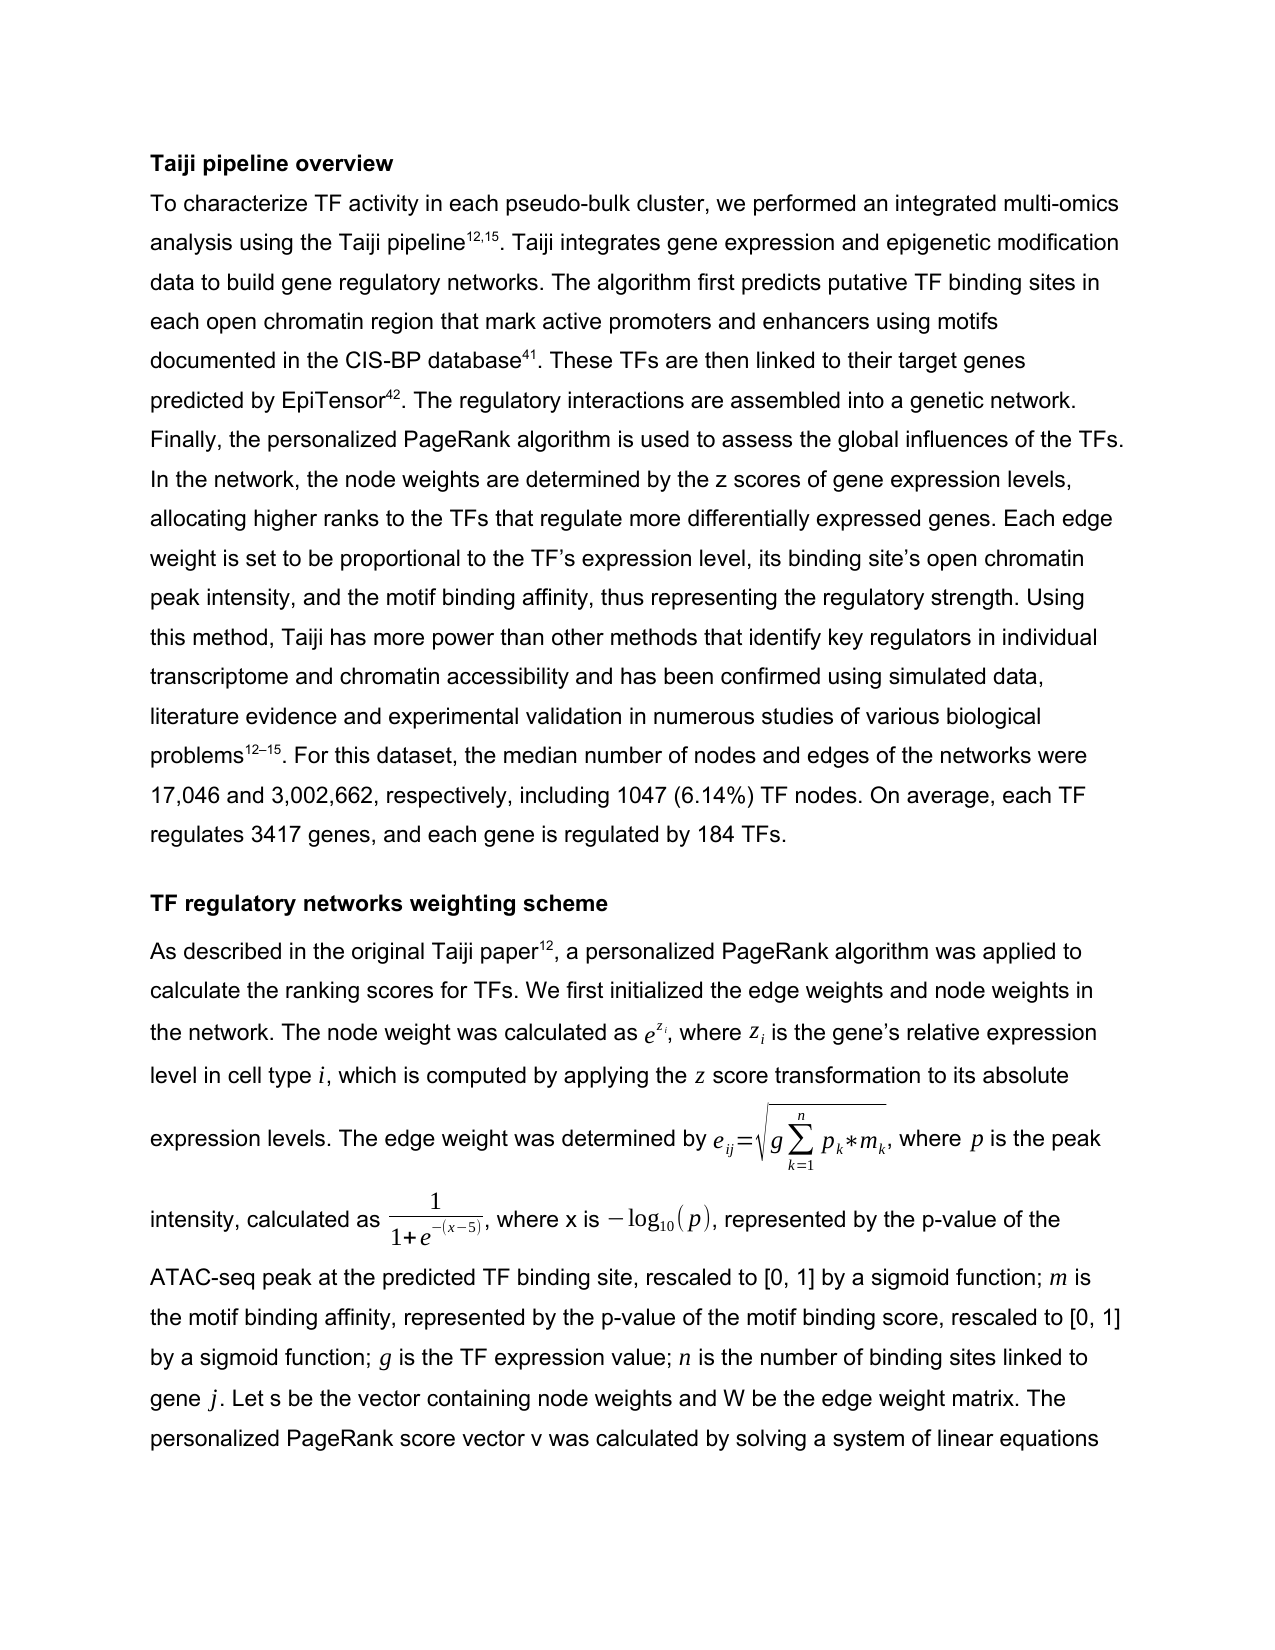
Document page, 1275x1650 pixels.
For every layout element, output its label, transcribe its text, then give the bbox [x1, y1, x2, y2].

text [150, 938, 1125, 1451]
text To characterize TF activity in each pseudo-bulk cluster, we performed an integrated multi-omics analysis using the Taiji pipeline12,15. Taiji integrates gene expression and epigenetic modification data to build gene regulatory networks. The algorithm first predicts putative TF binding sites in each open chromatin region that mark active promoters and enhancers using motifs documented in the CIS-BP database41. These TFs are then linked to their target genes predicted by EpiTensor42. The regulatory interactions are assembled into a genetic network. Finally, the personalized PageRank algorithm is used to assess the global influences of the TFs. In the network, the node weights are determined by the z scores of gene expression levels, allocating higher ranks to the TFs that regulate more differentially expressed genes. Each edge weight is set to be proportional to the TF’s expression level, its binding site’s open chromatin peak intensity, and the motif binding affinity, thus representing the regulatory strength. Using this method, Taiji has more power than other methods that identify key regulators in individual transcriptome and chromatin accessibility and has been confirmed using simulated data, literature evidence and experimental validation in numerous studies of various biological problems12–15. For this dataset, the median number of nodes and edges of the networks were 17,046 and 3,002,662, respectively, including 1047 (6.14%) TF nodes. On average, each TF regulates 3417 genes, and each gene is regulated by 184 TFs. [150, 189, 1125, 847]
subtitle Taiji pipeline overview [150, 150, 1125, 176]
subtitle TF regulatory networks weighting scheme [150, 890, 1125, 916]
